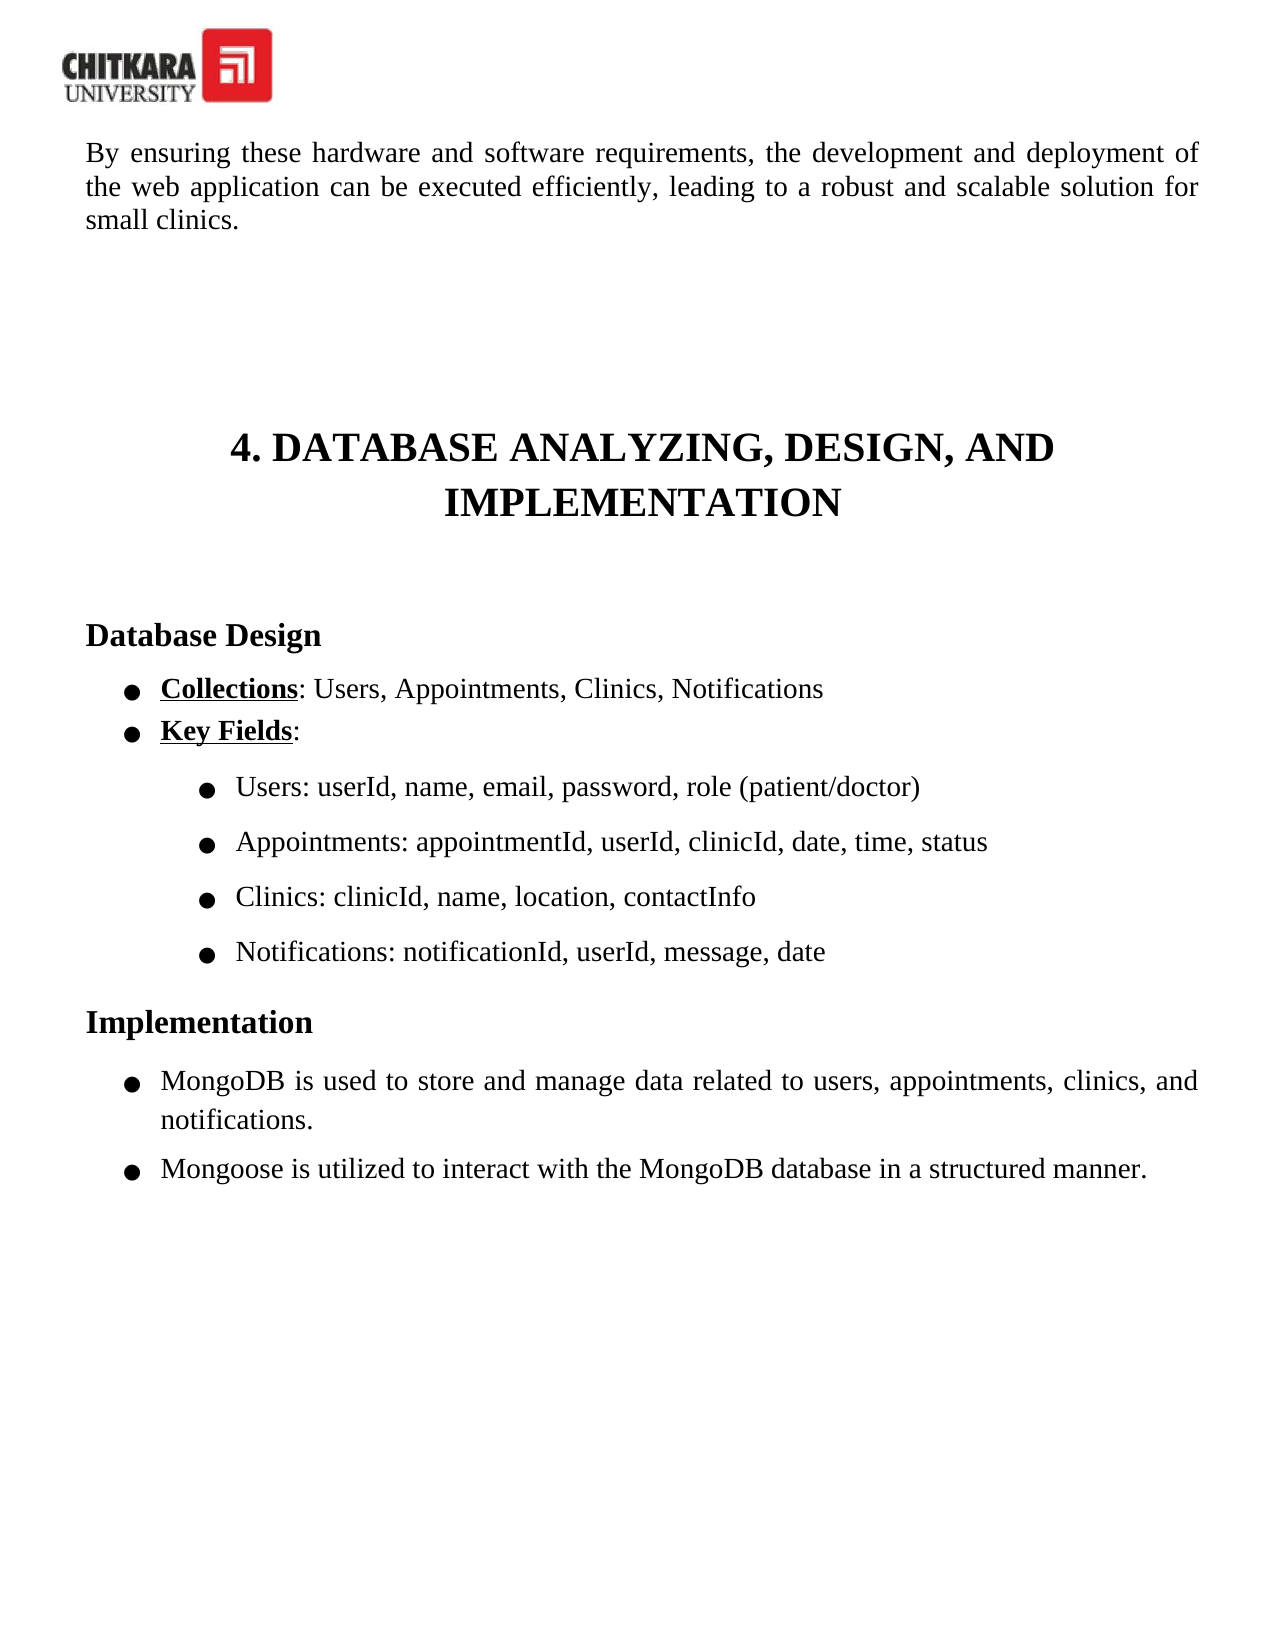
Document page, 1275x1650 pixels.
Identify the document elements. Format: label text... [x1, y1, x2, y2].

list MongoDB is used to store and manage data related to users, appointments, clinics, and notifications. [123, 1059, 1200, 1135]
list Key Fields: [123, 710, 1200, 753]
subtitle Database Design [85, 615, 1200, 653]
picture [39, 23, 289, 111]
subtitle Implementation [85, 1003, 1200, 1041]
text 4. DATABASE ANALYZING, DESIGN, AND IMPLEMENTATION [85, 422, 1200, 525]
list Notifications: notificationId, userId, message, date [198, 931, 1200, 973]
list Collections: Users, Appointments, Clinics, Notifications [123, 667, 1200, 710]
list Clinics: clinicId, name, location, contactInfo [198, 876, 1200, 918]
list Users: userId, name, email, password, role (patient/doctor) [198, 765, 1200, 808]
text By ensuring these hardware and software requirements, the development and deployment of the web application can be executed efficiently, leading to a robust and scalable solution for small clinics. [85, 135, 1200, 236]
list Appointments: appointmentId, userId, clinicId, date, time, status [198, 820, 1200, 863]
list Mongoose is utilized to interact with the MongoDB database in a structured manner. [123, 1148, 1200, 1191]
